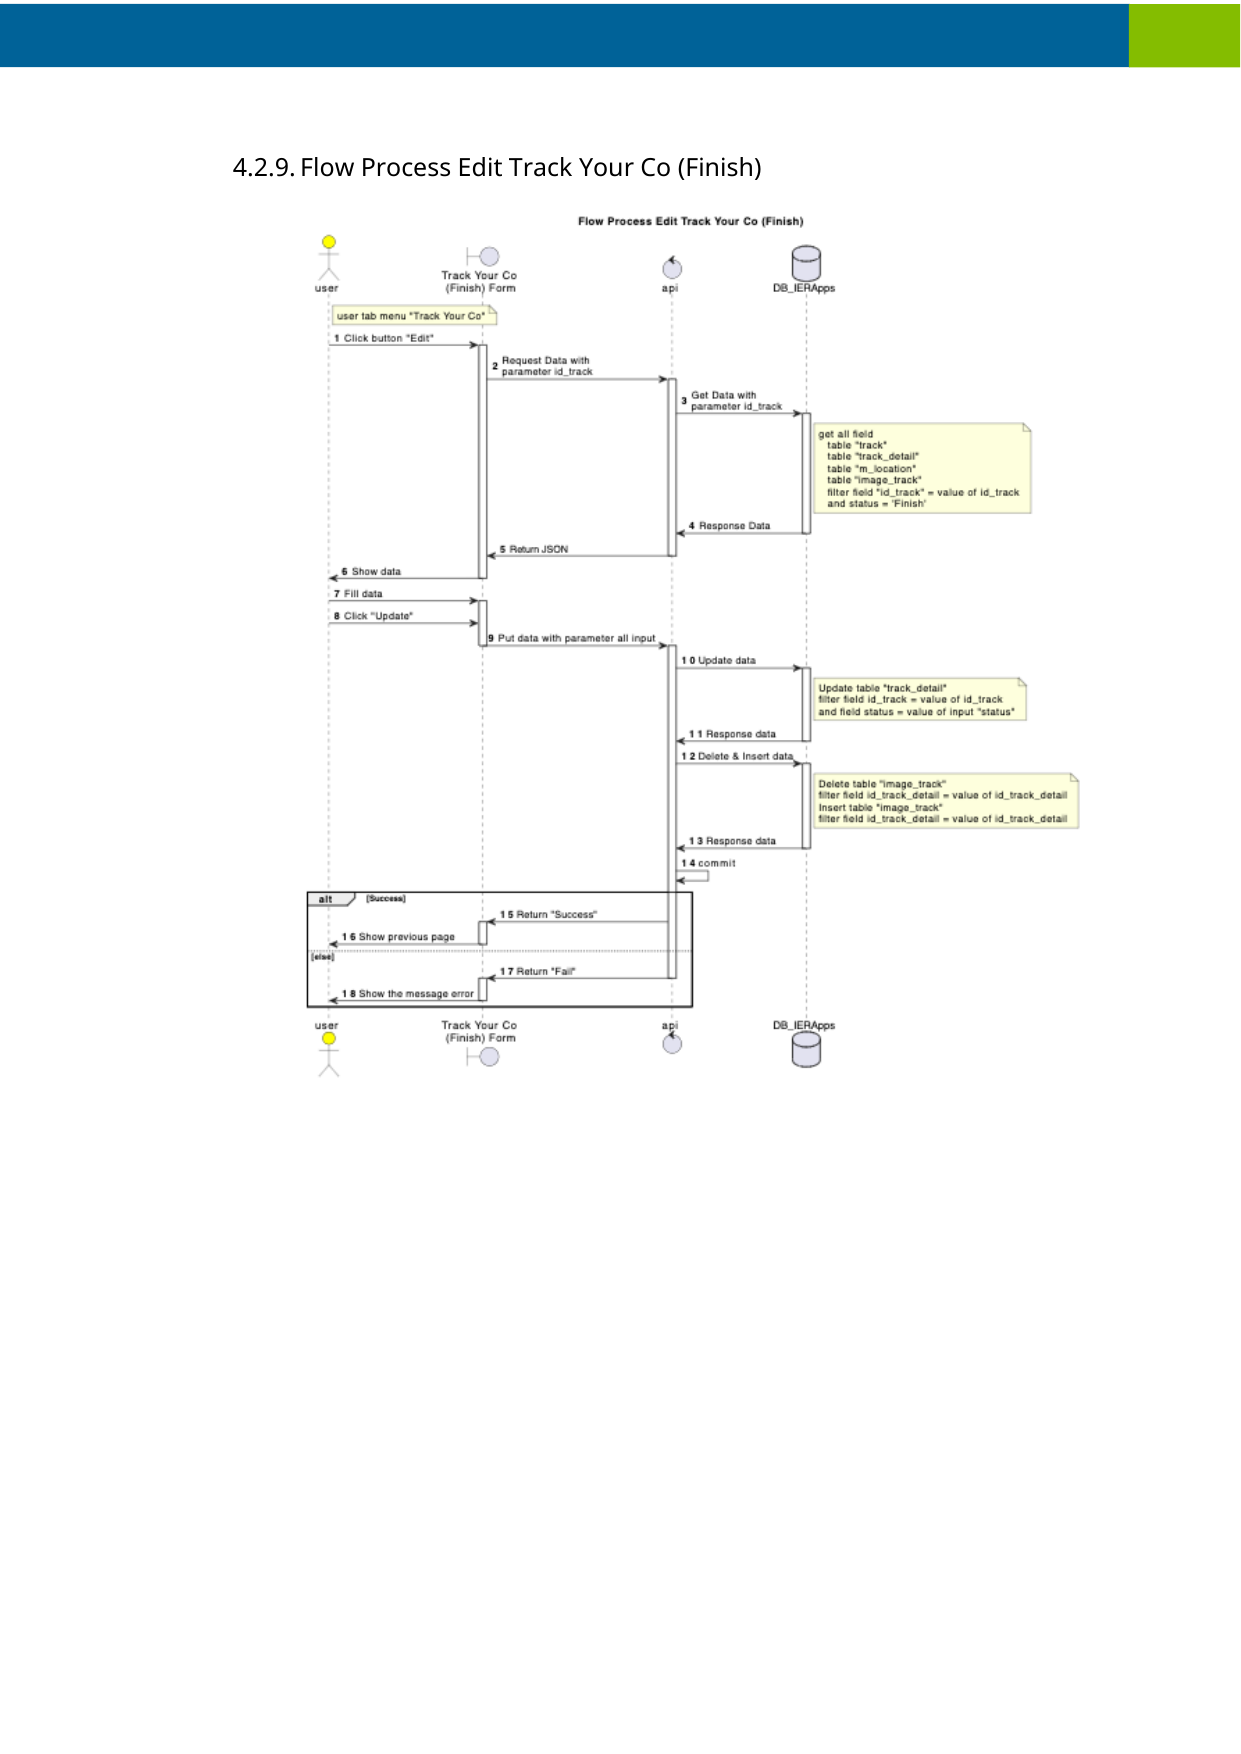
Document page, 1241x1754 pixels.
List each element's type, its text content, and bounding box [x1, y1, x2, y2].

subtitle Flow Process Edit Track Your Co (Finish) [233, 150, 1090, 184]
picture [300, 203, 1084, 1082]
